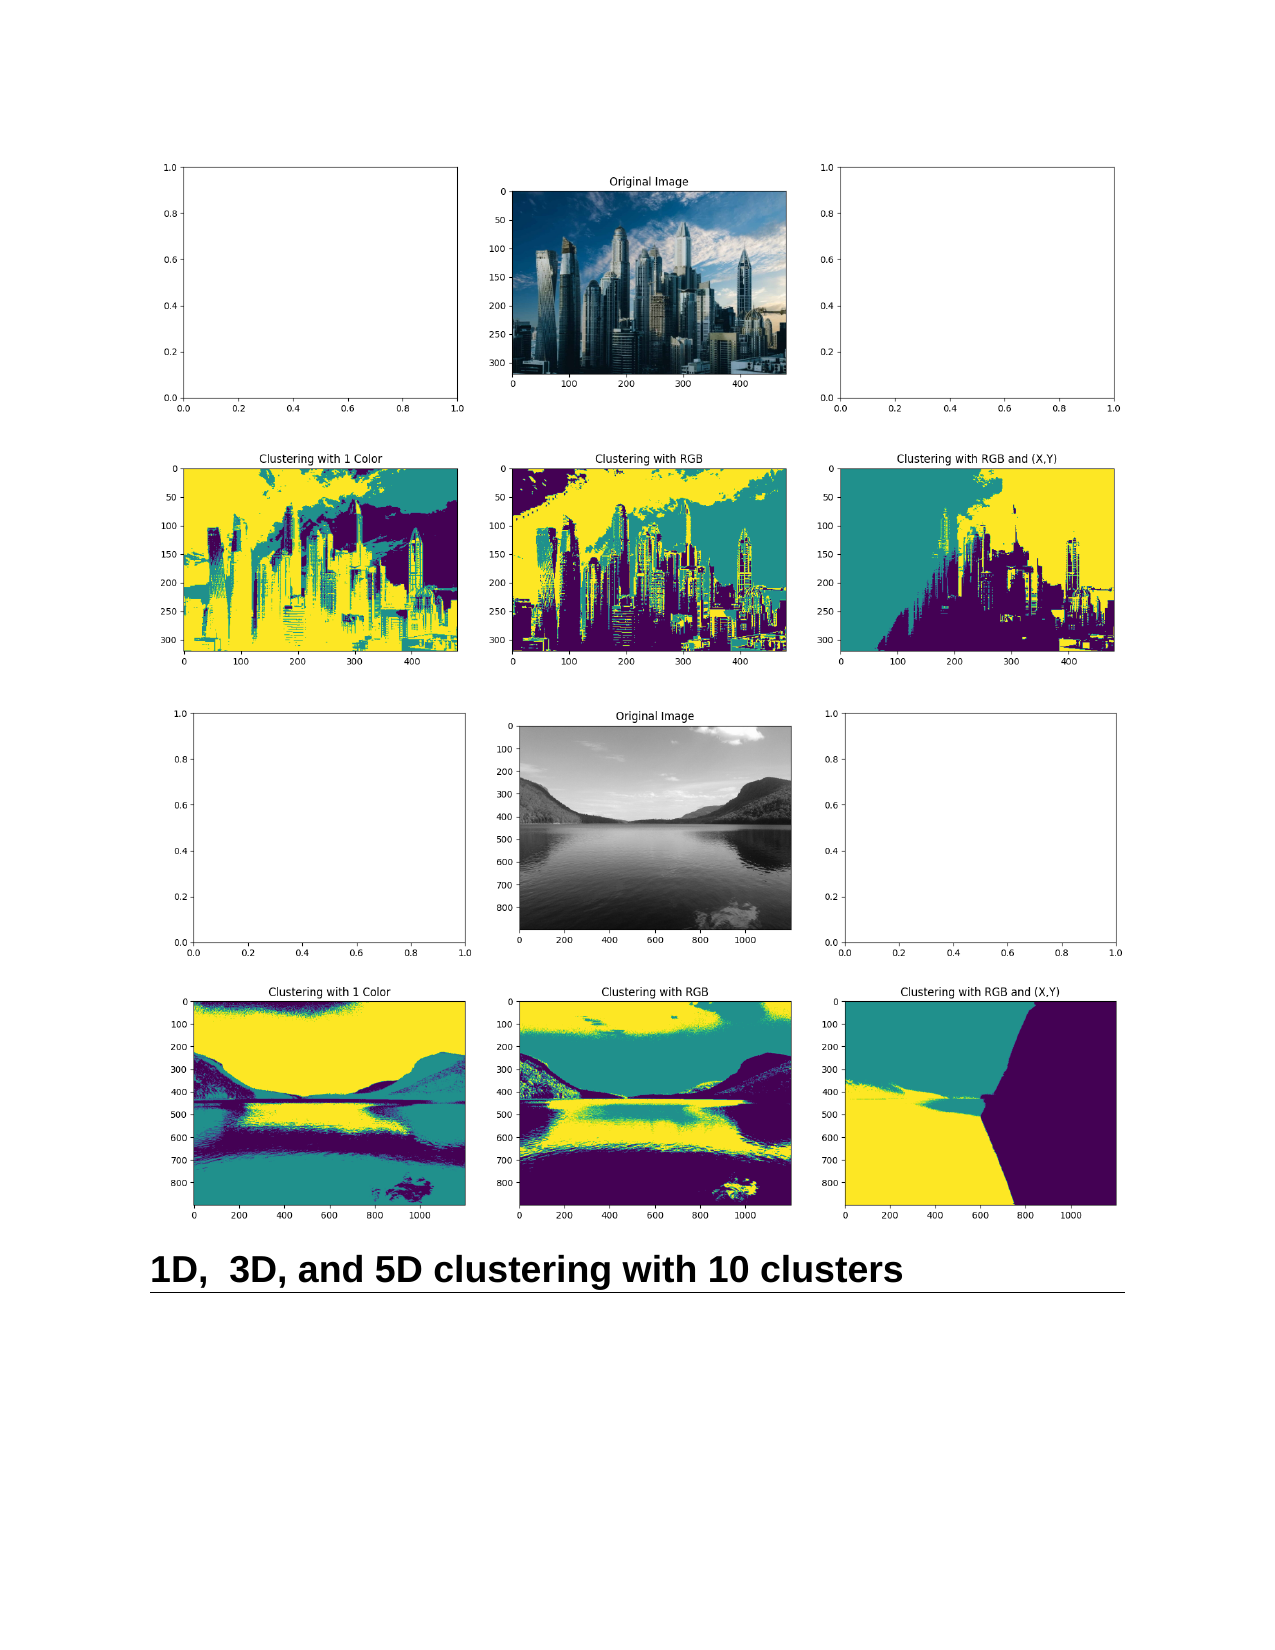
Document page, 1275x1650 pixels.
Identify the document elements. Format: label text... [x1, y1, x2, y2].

picture [150, 695, 1125, 1229]
picture [150, 150, 1125, 676]
text 1D, 3D, and 5D clustering with 10 clusters [150, 1247, 1125, 1292]
